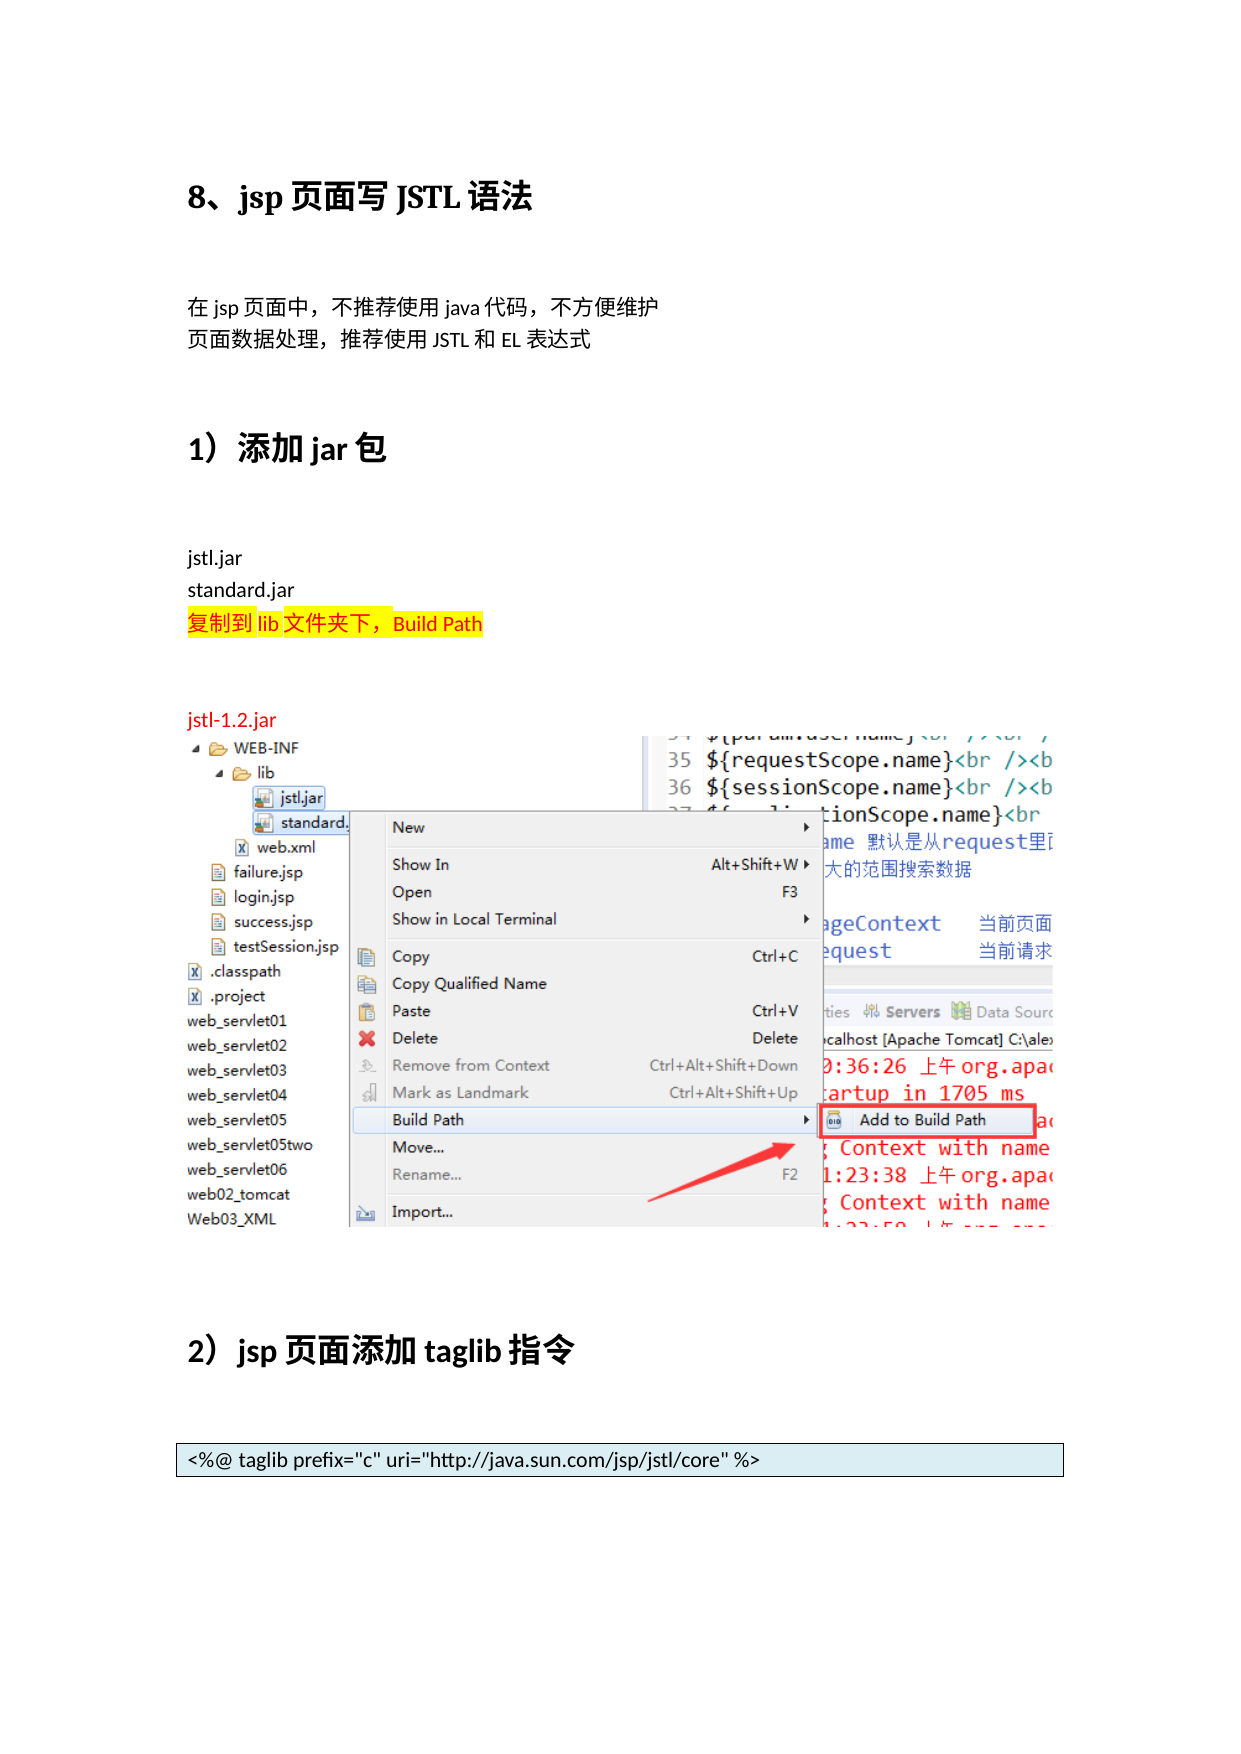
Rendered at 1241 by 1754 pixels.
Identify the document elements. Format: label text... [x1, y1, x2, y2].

text jstl.jar [187, 541, 1053, 573]
picture [187, 736, 1053, 1227]
text standard.jar [187, 573, 1053, 606]
subtitle 1）添加jar包 [187, 414, 1053, 479]
subtitle 8、jsp页面写JSTL语法 [187, 162, 1053, 227]
text 复制到lib文件夹下，Build Path [393, 606, 1053, 638]
text 页面数据处理，推荐使用JSTL 和 EL 表达式 [187, 322, 1053, 354]
table_header <%@ taglib prefix="c" uri="http://java.sun.com/jsp/jstl/core" %> [177, 1444, 1063, 1476]
text 在jsp页面中，不推荐使用java代码，不方便维护 [187, 289, 1053, 322]
subtitle 2）jsp页面添加taglib指令 [187, 1316, 1053, 1381]
text jstl-1.2.jar [187, 703, 1053, 736]
